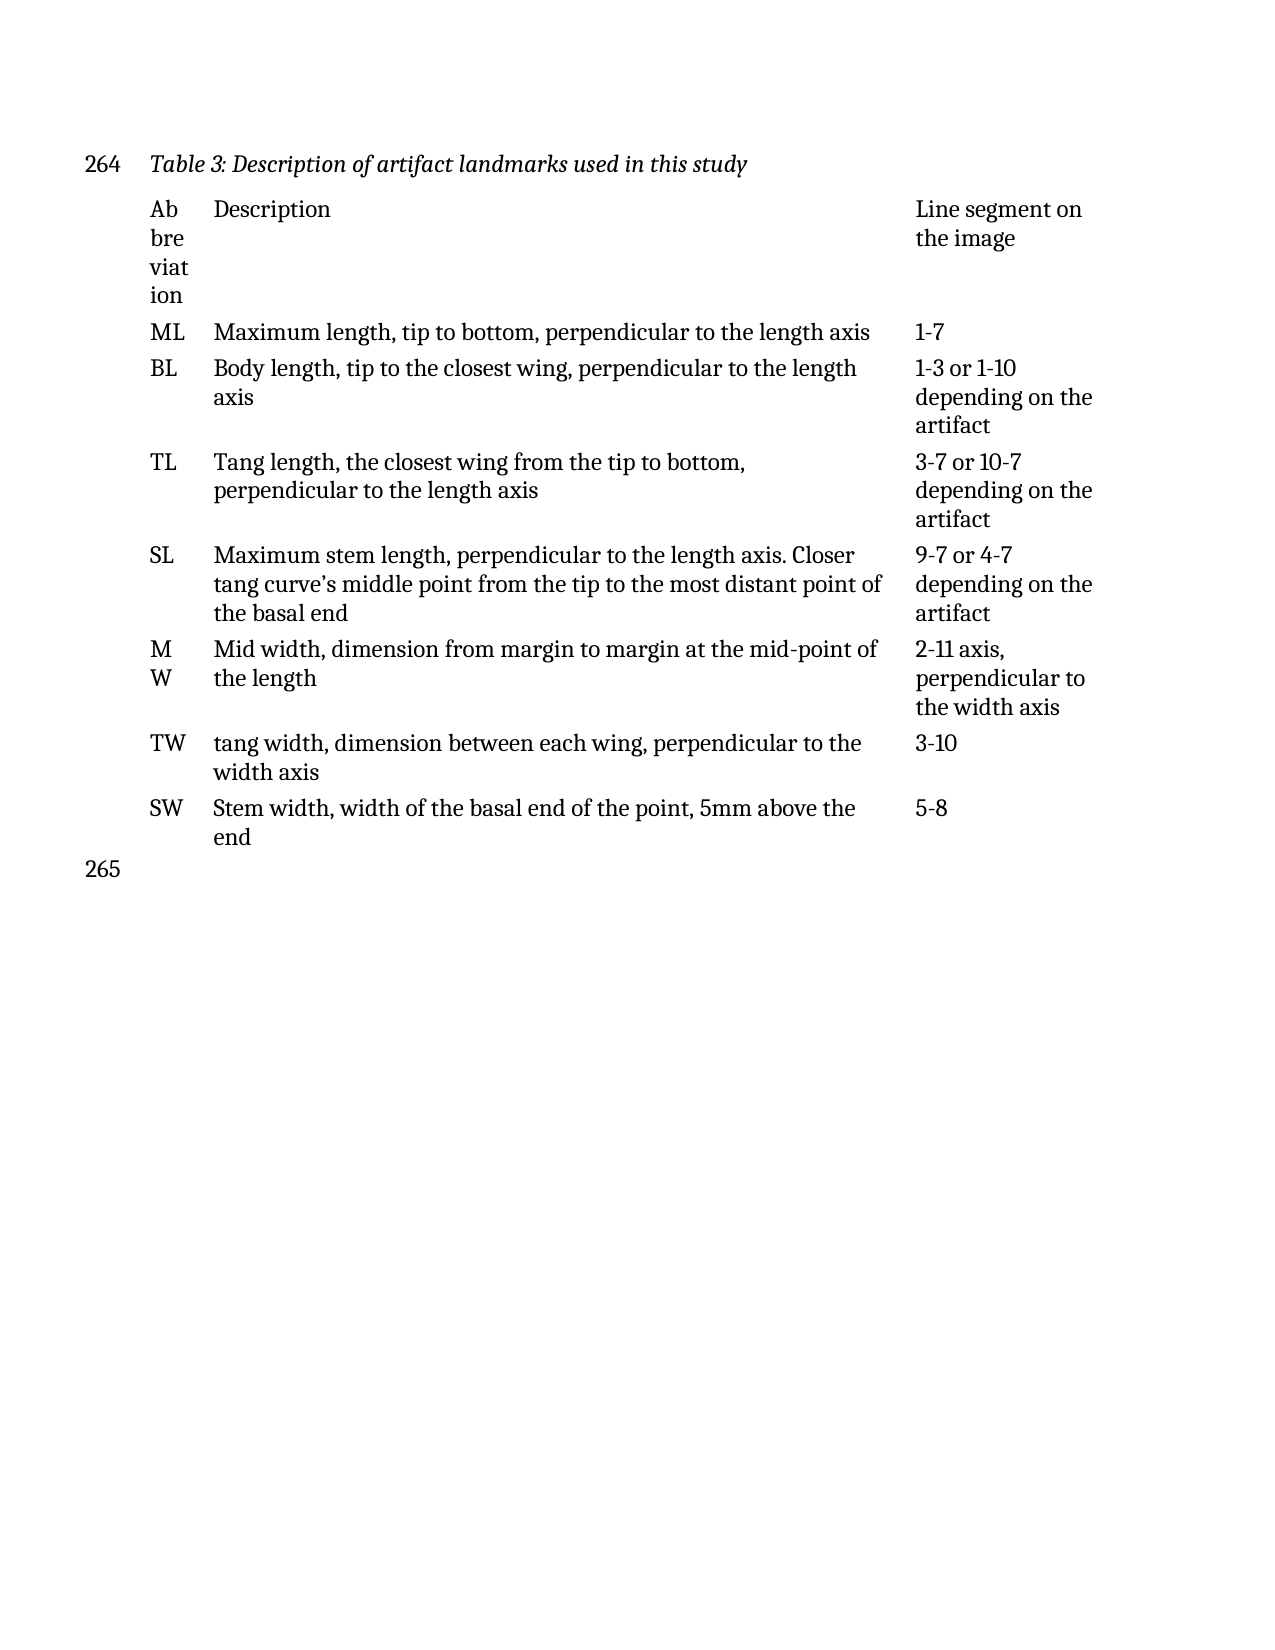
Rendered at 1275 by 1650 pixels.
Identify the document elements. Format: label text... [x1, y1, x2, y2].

text Table 3: Description of artifact landmarks used in this study [150, 150, 1125, 179]
table_cell 9-7 or 4-7 depending on the artifact [904, 538, 1114, 631]
table_cell 3-10 [904, 725, 1114, 790]
table_cell 3-7 or 10-7 depending on the artifact [904, 444, 1114, 537]
table_header Description [202, 191, 904, 314]
table_header Abbreviation [139, 191, 202, 314]
table_cell 1-3 or 1-10 depending on the artifact [904, 350, 1114, 444]
table_cell TW [139, 725, 202, 790]
table_cell Mid width, dimension from margin to margin at the mid-point of the length [202, 631, 904, 725]
table_header Line segment on the image [904, 191, 1114, 314]
table_cell Maximum length, tip to bottom, perpendicular to the length axis [202, 314, 904, 350]
table_cell Maximum stem length, perpendicular to the length axis. Closer tang curve’s middle point from the tip to the most distant point of the basal end [202, 538, 904, 631]
table_cell Body length, tip to the closest wing, perpendicular to the length axis [202, 350, 904, 444]
table_cell TL [139, 444, 202, 537]
table_cell tang width, dimension between each wing, perpendicular to the width axis [202, 725, 904, 790]
table_cell Tang length, the closest wing from the tip to bottom, perpendicular to the length axis [202, 444, 904, 537]
table_cell MW [139, 631, 202, 725]
table_cell SL [139, 538, 202, 631]
table_cell SW [139, 790, 202, 855]
table_cell ML [139, 314, 202, 350]
table_cell 1-7 [904, 314, 1114, 350]
table_cell 5-8 [904, 790, 1114, 855]
table_cell 2-11 axis, perpendicular to the width axis [904, 631, 1114, 725]
table_cell BL [139, 350, 202, 444]
table_cell Stem width, width of the basal end of the point, 5mm above the end [202, 790, 904, 855]
